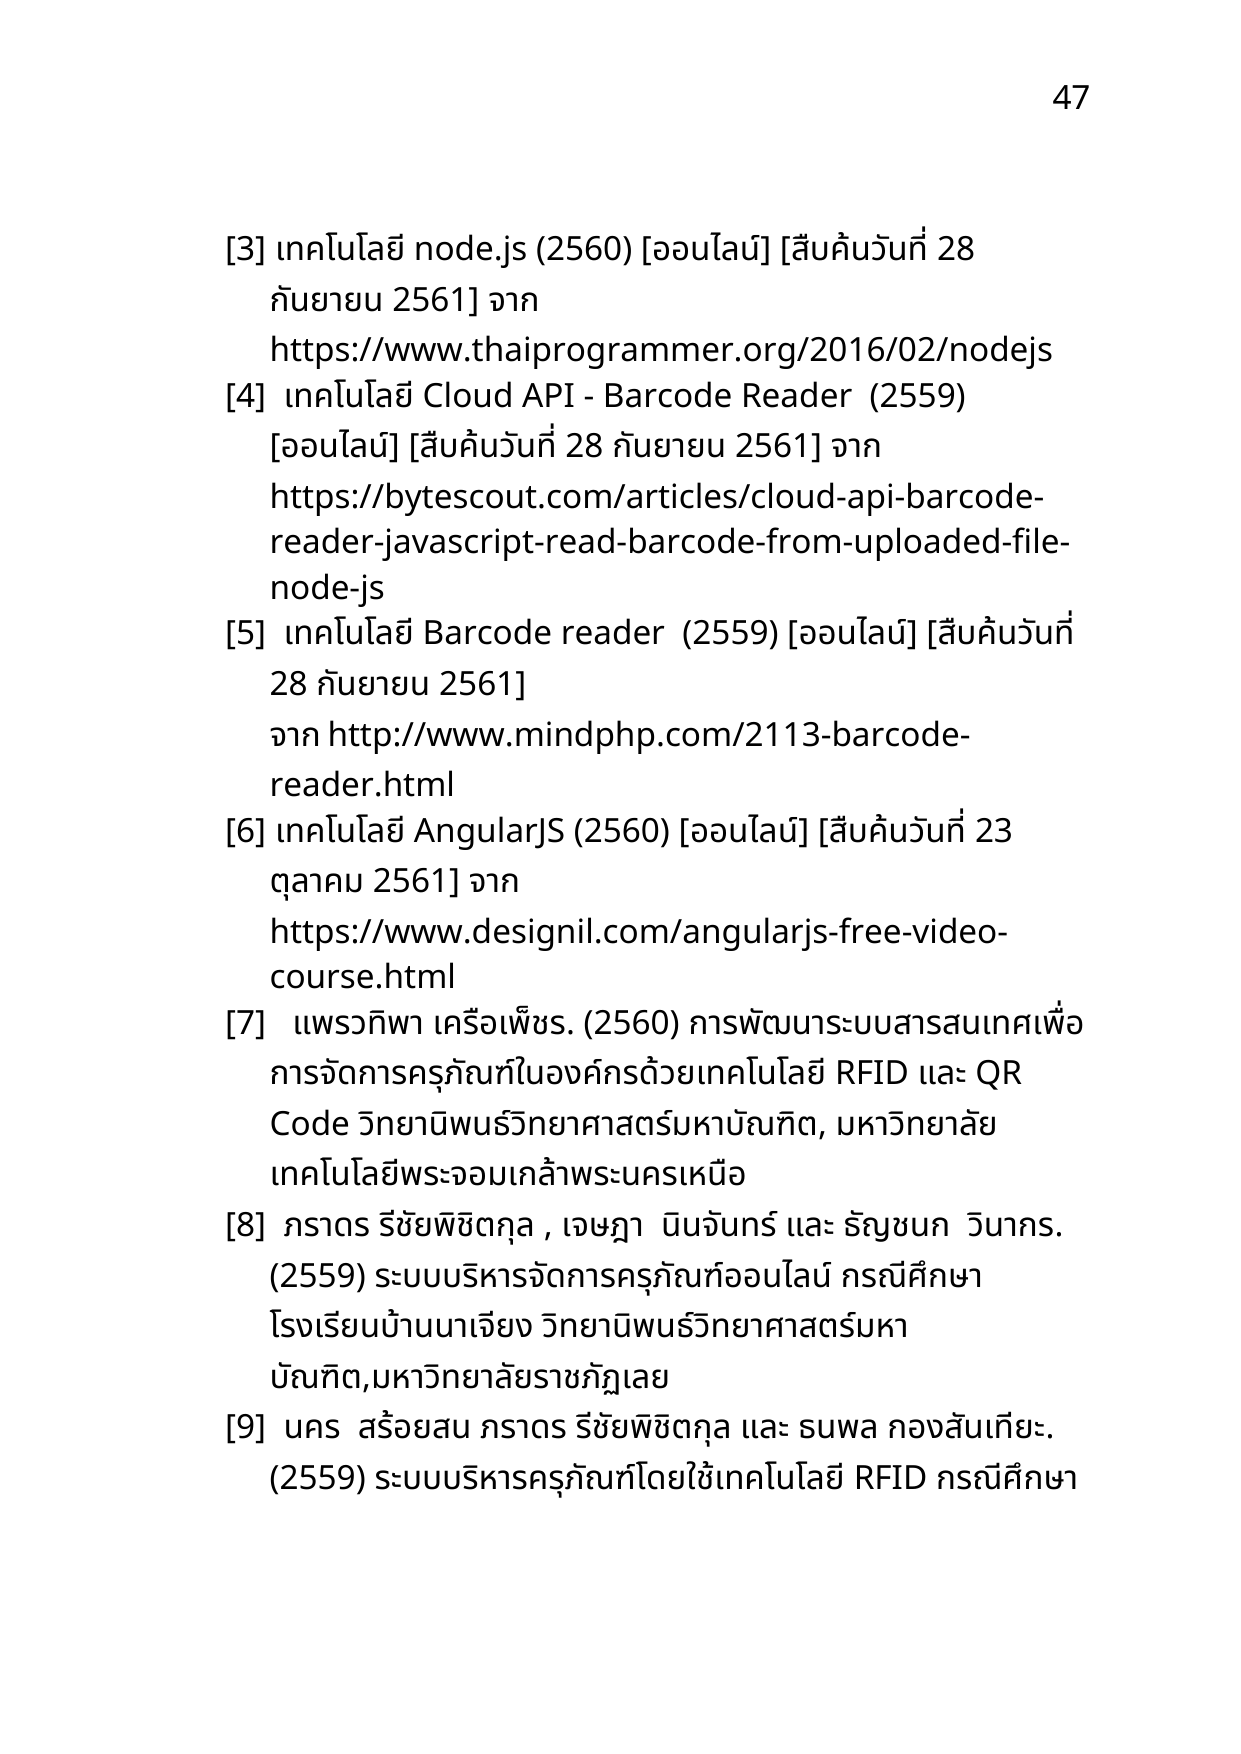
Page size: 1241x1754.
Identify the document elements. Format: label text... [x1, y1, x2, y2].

text [4] เทคโนโลยี Cloud API - Barcode Reader (2559) [ออนไลน์] [สืบค้นวันที่ 28 กันยายน 2561] จาก https://bytescout.com/articles/cloud-api-barcode-reader-javascript-read-barcode-from-uploaded-file-node-js [225, 372, 1090, 609]
text [5] เทคโนโลยี Barcode reader (2559) [ออนไลน์] [สืบค้นวันที่ 28 กันยายน 2561] จากhttp://www.mindphp.com/2113-barcode-reader.html [225, 609, 1090, 806]
text [8] ภราดร รีชัยพิชิตกุล , เจษฎา นินจันทร์ และ ธัญชนก วินากร. (2559) ระบบบริหารจัดการครุภัณฑ์ออนไลน์ กรณีศึกษา โรงเรียนบ้านนาเจียง วิทยานิพนธ์วิทยาศาสตร์มหาบัณฑิต,มหาวิทยาลัยราชภัฏเลย [225, 1201, 1090, 1403]
text [6] เทคโนโลยี AngularJS (2560) [ออนไลน์] [สืบค้นวันที่ 23 ตุลาคม 2561] จาก https://www.designil.com/angularjs-free-video-course.html [225, 806, 1090, 998]
text [3] เทคโนโลยี node.js (2560) [ออนไลน์] [สืบค้นวันที่ 28 กันยายน 2561] จาก https://www.thaiprogrammer.org/2016/02/nodejs [225, 225, 1090, 372]
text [225, 1403, 1090, 1504]
text [7] แพรวทิพา เครือเพ็ชร. (2560) การพัฒนาระบบสารสนเทศเพื่อการจัดการครุภัณฑ์ในองค์กรด้วยเทคโนโลยี RFID และ QR Code วิทยานิพนธ์วิทยาศาสตร์มหาบัณฑิต, มหาวิทยาลัยเทคโนโลยีพระจอมเกล้าพระนครเหนือ [225, 998, 1090, 1201]
